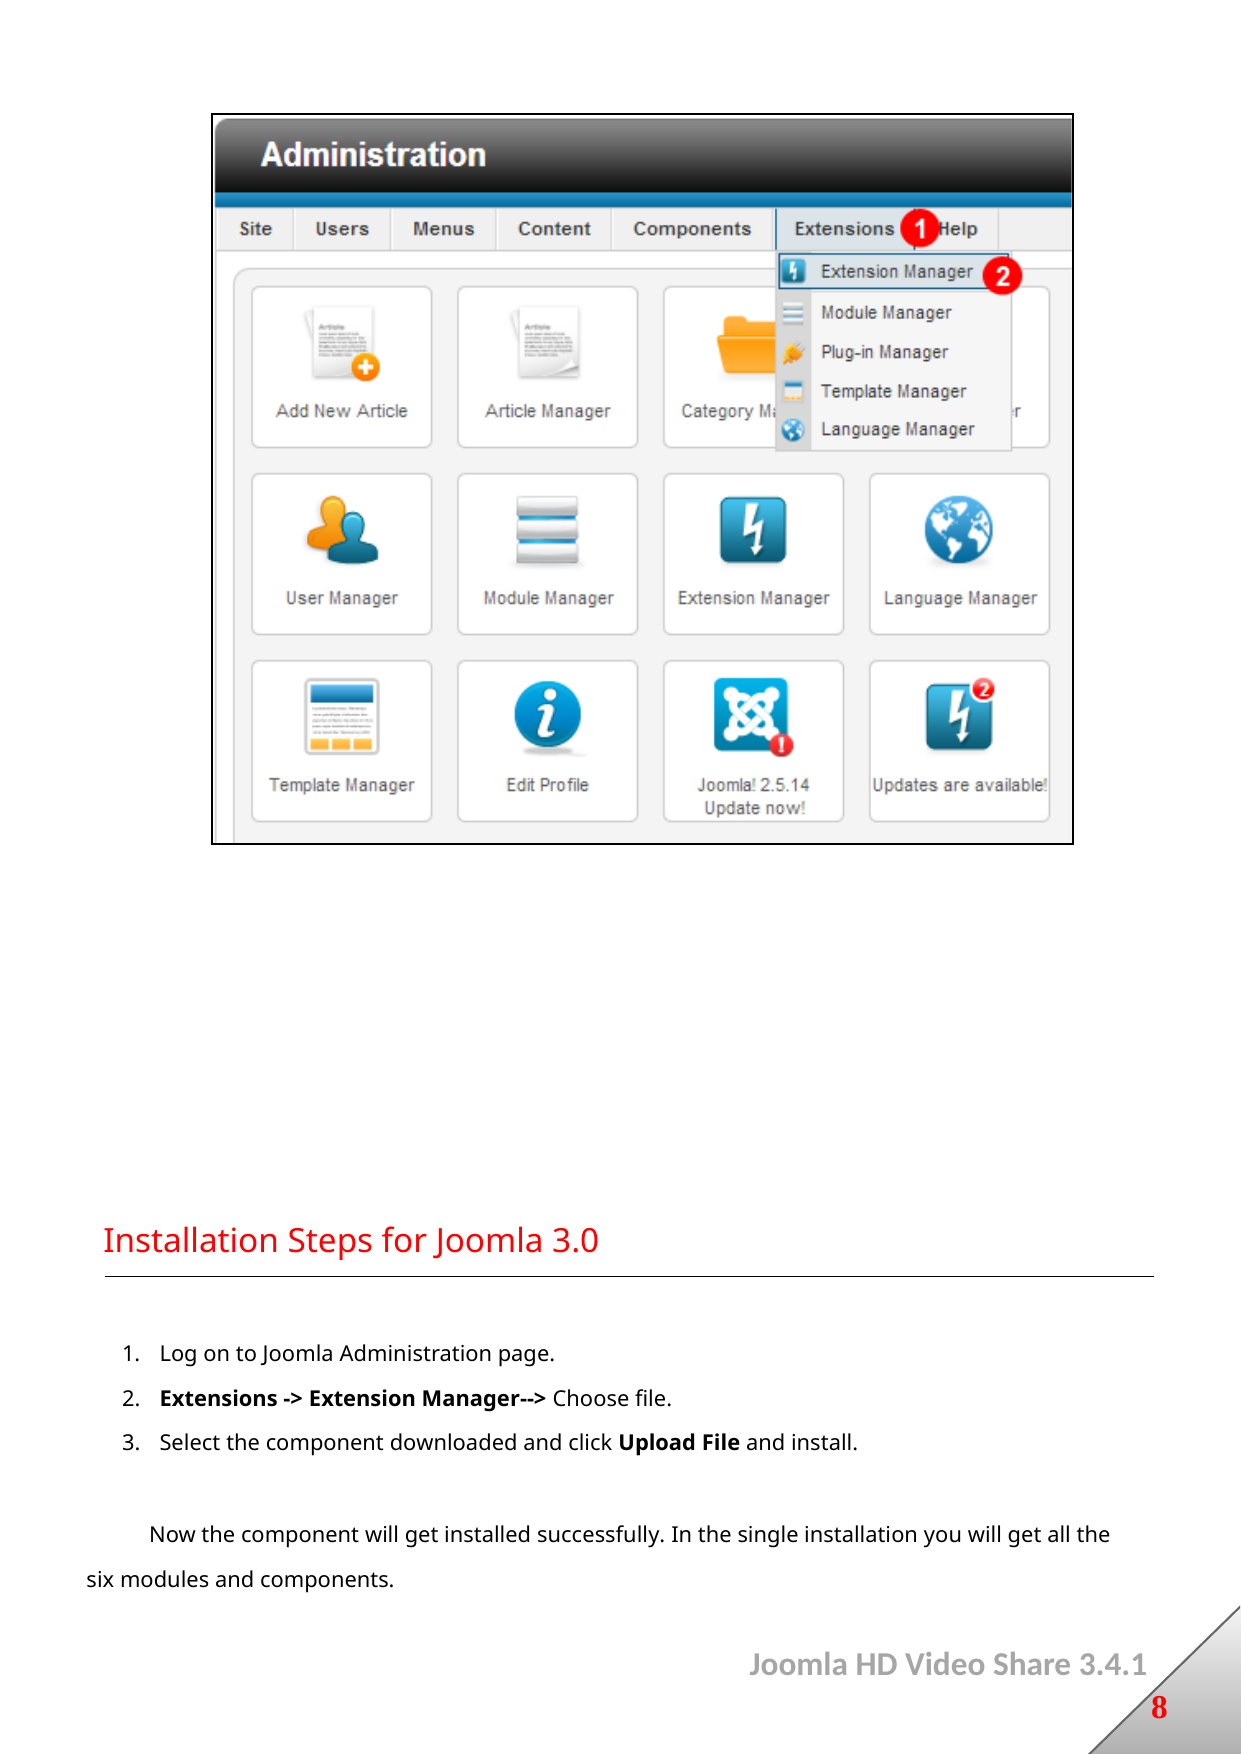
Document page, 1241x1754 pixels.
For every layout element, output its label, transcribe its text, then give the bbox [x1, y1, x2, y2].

picture [213, 115, 1072, 843]
list Select the component downloaded and click Upload File and install. [122, 1427, 1181, 1457]
list Log on to Joomla Administration page. [122, 1338, 1181, 1368]
list Extensions -> Extension Manager--> Choose file. [122, 1383, 1181, 1412]
text Installation Steps for Joomla 3.0 [103, 1217, 1181, 1263]
text Now the component will get installed successfully. In the single installation you will get all the six modules and components. [86, 1519, 1122, 1593]
